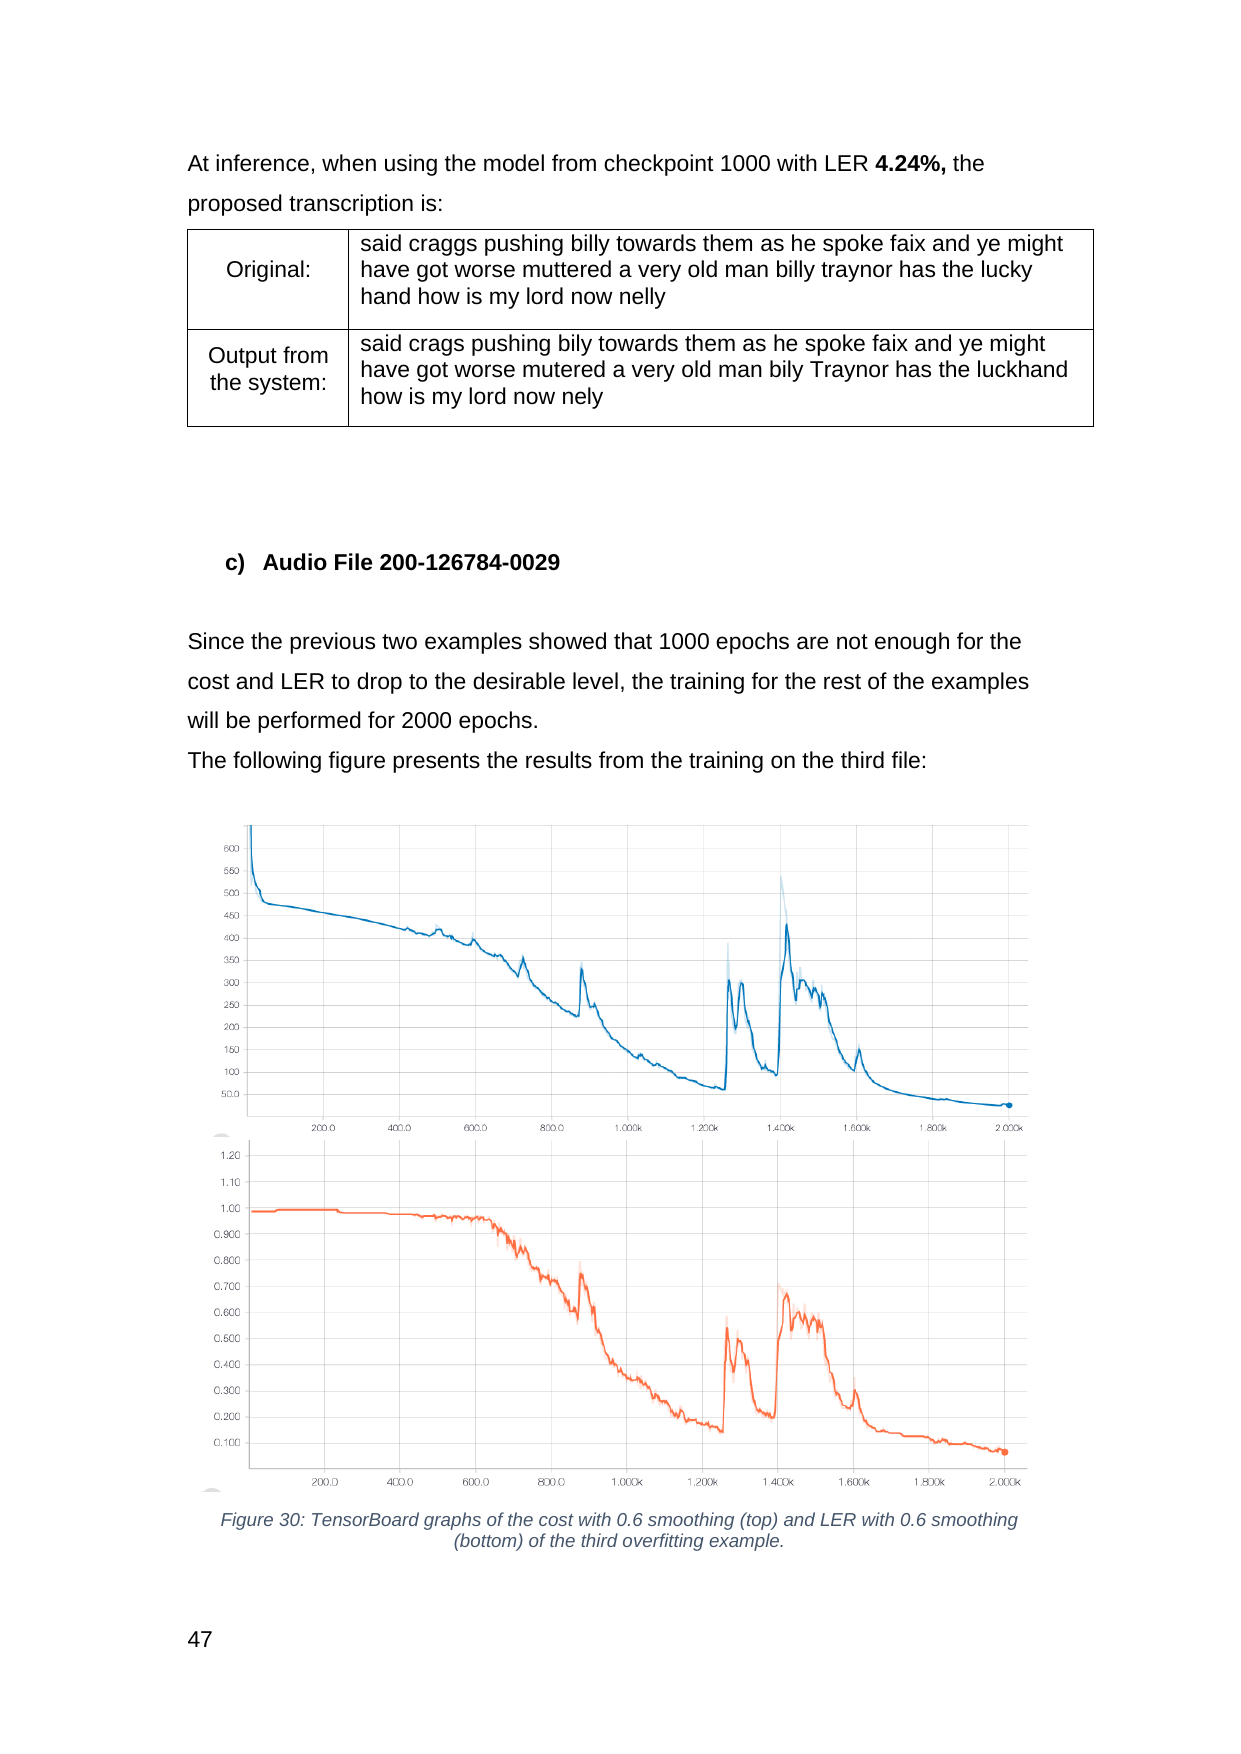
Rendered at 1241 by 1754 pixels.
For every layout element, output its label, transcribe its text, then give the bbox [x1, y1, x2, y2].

subtitle Audio File 200-126784-0029 [225, 549, 1053, 576]
table_header Original: [188, 230, 348, 329]
table_cell Output from the system: [188, 330, 348, 426]
table_cell [66, 1140, 1161, 1508]
picture [211, 825, 1029, 1137]
text Since the previous two examples showed that 1000 epochs are not enough for the cost and LER to drop to the desirable level, the training for the rest of the examples will be performed for 2000 epochs. [187, 628, 1053, 733]
text The following figure presents the results from the training on the third file: [187, 747, 1053, 773]
picture [200, 1140, 1028, 1492]
table_cell said crags pushing bily towards them as he spoke faix and ye might have got worse mutered a very old man bily Traynor has the luckhand how is my lord now nely [349, 330, 1093, 426]
table_header [66, 826, 1161, 1140]
text At inference, when using the model from checkpoint 1000 with LER 4.24%, the proposed transcription is: [187, 150, 1053, 216]
text Figure 30: TensorBoard graphs of the cost with 0.6 smoothing (top) and LER with 0.6 smoothing (bottom) of the third overfitting example. [187, 1508, 1053, 1551]
table_header said craggs pushing billy towards them as he spoke faix and ye might have got worse muttered a very old man billy traynor has the lucky hand how is my lord now nelly [349, 230, 1093, 329]
